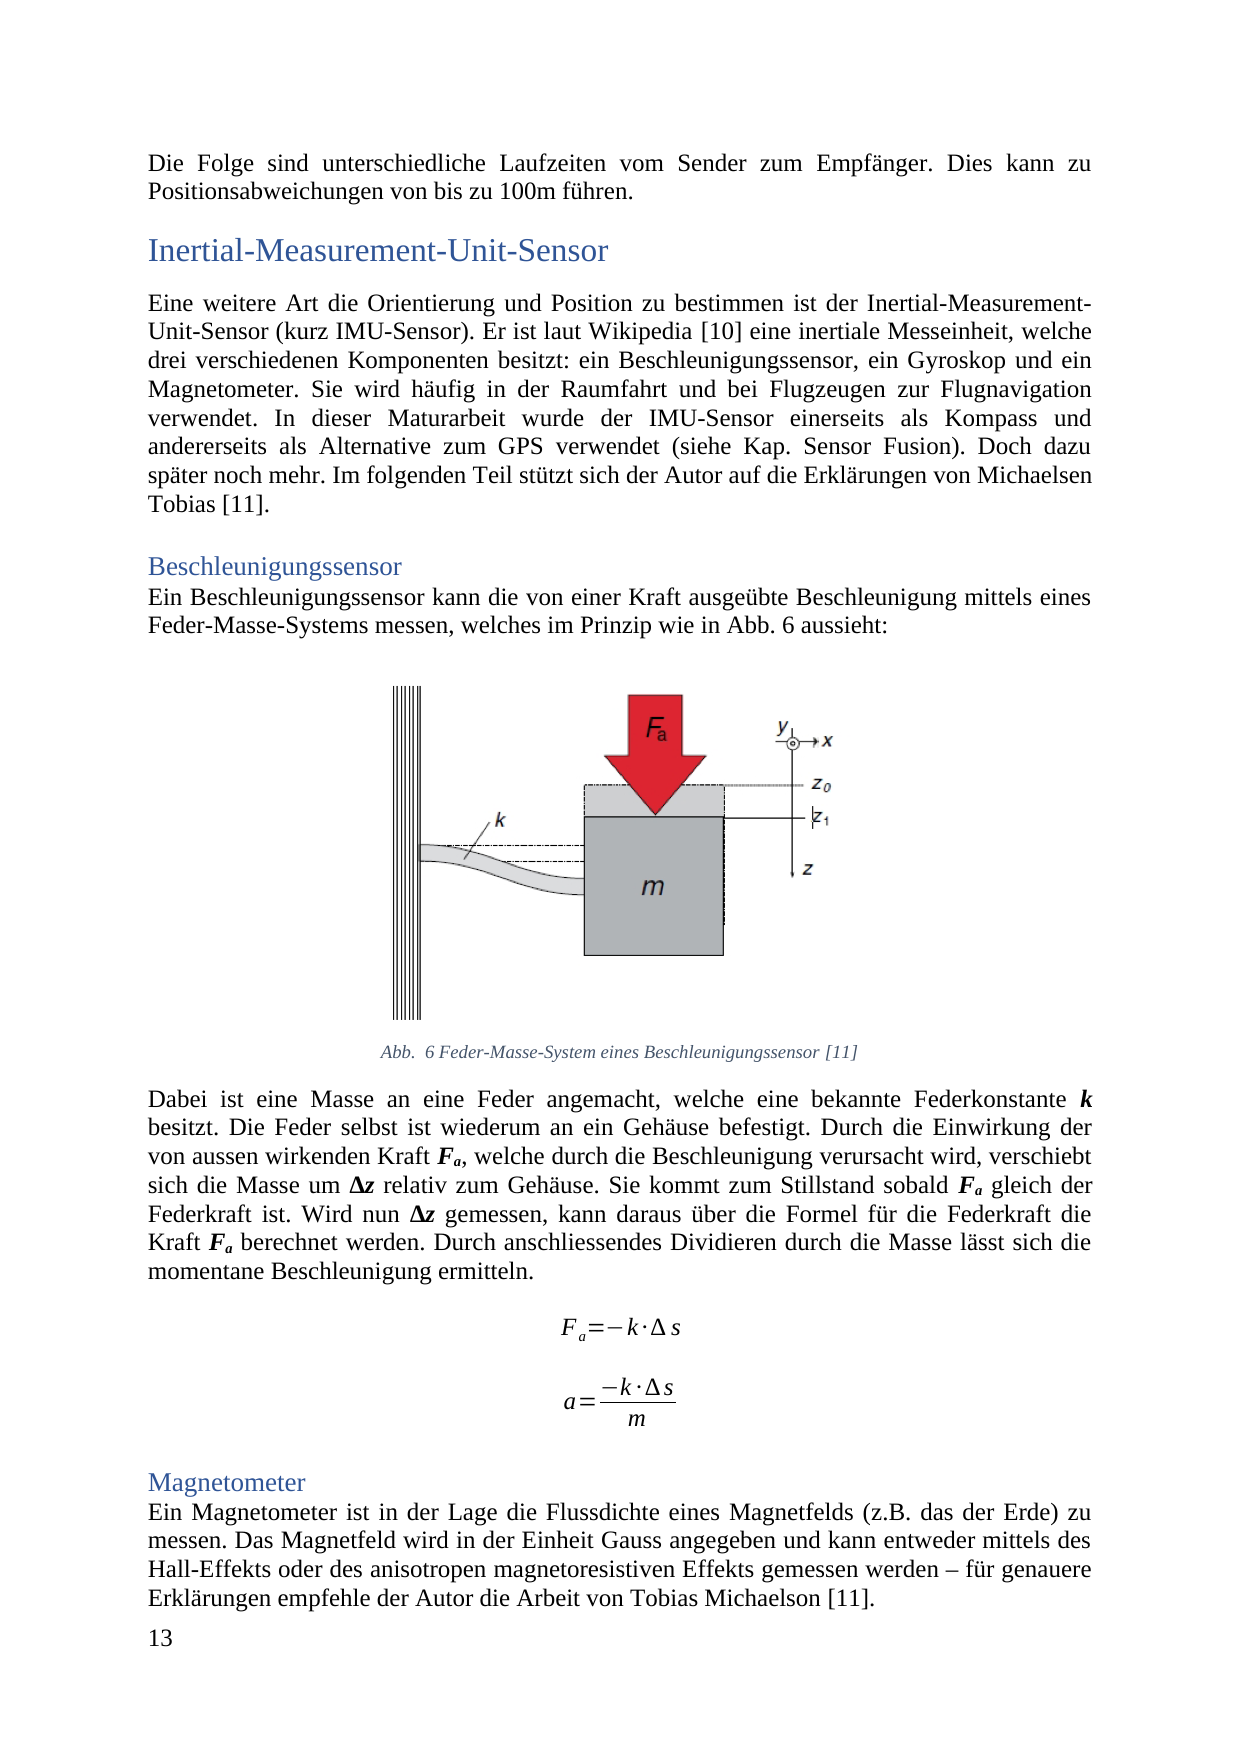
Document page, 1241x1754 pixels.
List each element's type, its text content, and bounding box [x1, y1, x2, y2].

text Abb. 6 Feder-Masse-System eines Beschleunigungssensor [148, 1041, 1093, 1063]
text Eine weitere Art die Orientierung und Position zu bestimmen ist der Inertial-Measurement-Unit-Sensor (kurz IMU-Sensor). Er ist laut Wikipedia eine inertiale Messeinheit, welche drei verschiedenen Komponenten besitzt: ein Beschleunigungssensor, ein Gyroskop und ein Magnetometer. Sie wird häufig in der Raumfahrt und bei Flugzeugen zur Flugnavigation verwendet. In dieser Maturarbeit wurde der IMU-Sensor einerseits als Kompass und andererseits als Alternative zum GPS verwendet (siehe Kap. Sensor Fusion). Doch dazu später noch mehr. Im folgenden Teil stützt sich der Autor auf die Erklärungen von Michaelsen Tobias. [148, 288, 1093, 518]
text Dabei ist eine Masse an eine Feder angemacht, welche eine bekannte Federkonstante k besitzt. Die Feder selbst ist wiederum an ein Gehäuse befestigt. Durch die Einwirkung der von aussen wirkenden Kraft Fa, welche durch die Beschleunigung verursacht wird, verschiebt sich die Masse um ∆z relativ zum Gehäuse. Sie kommt zum Stillstand sobald Fa gleich der Federkraft ist. Wird nun ∆z gemessen, kann daraus über die Formel für die Federkraft die Kraft Fa berechnet werden. Durch anschliessendes Dividieren durch die Masse lässt sich die momentane Beschleunigung ermitteln. [148, 1084, 1093, 1285]
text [148, 148, 1093, 205]
subtitle Beschleunigungssensor [148, 551, 1093, 582]
subtitle Magnetometer [148, 1466, 1093, 1497]
text Ein Beschleunigungssensor kann die von einer Kraft ausgeübte Beschleunigung mittels eines Feder-Masse-Systems messen, welches im Prinzip wie in Abb. 6 aussieht: [148, 582, 1093, 639]
text Ein Magnetometer ist in der Lage die Flussdichte eines Magnetfelds (z.B. das der Erde) zu messen. Das Magnetfeld wird in der Einheit Gauss angegeben und kann entweder mittels des Hall-Effekts oder des anisotropen magnetoresistiven Effekts gemessen werden – für genauere Erklärungen empfehle der Autor die Arbeit von Tobias Michaelson . [148, 1497, 1093, 1612]
picture [300, 639, 940, 1042]
subtitle Inertial-Measurement-Unit-Sensor [148, 230, 1093, 268]
